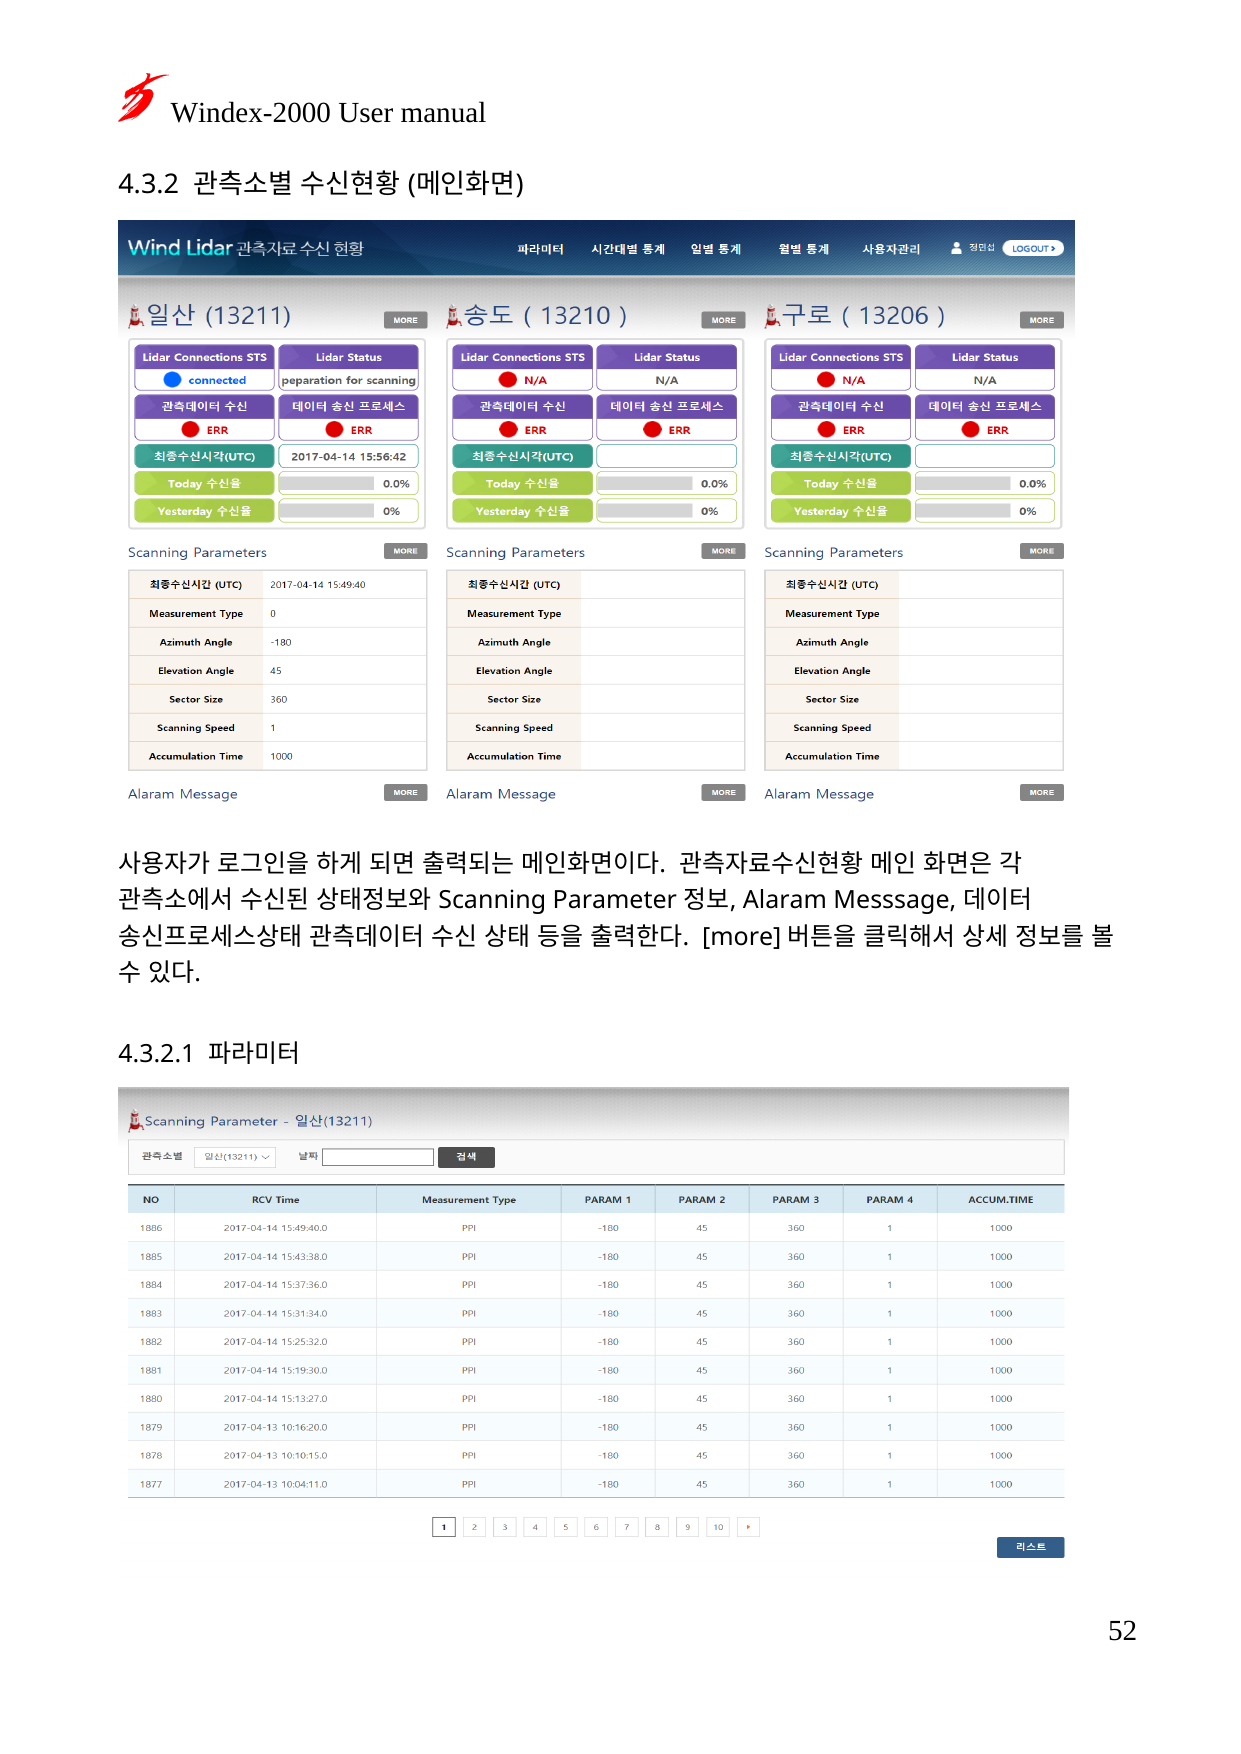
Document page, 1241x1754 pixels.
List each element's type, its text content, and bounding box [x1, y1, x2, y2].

subtitle 관측소별 수신현황 (메인화면) [118, 162, 1137, 201]
text 사용자가 로그인을 하게 되면 출력되는 메인화면이다. 관측자료수신현황 메인 화면은 각 관측소에서 수신된 상태정보와 Scanning Parameter 정보, Alaram Messsage, 데이터 송신프로세스상태 관측데이터 수신 상태 등을 출력한다. [more] 버튼을 클릭해서 상세 정보를 볼 수 있다. [118, 843, 1137, 988]
picture [118, 220, 1075, 810]
picture [118, 1087, 1070, 1578]
text 파라미터 [118, 1033, 1137, 1069]
picture [118, 73, 171, 122]
